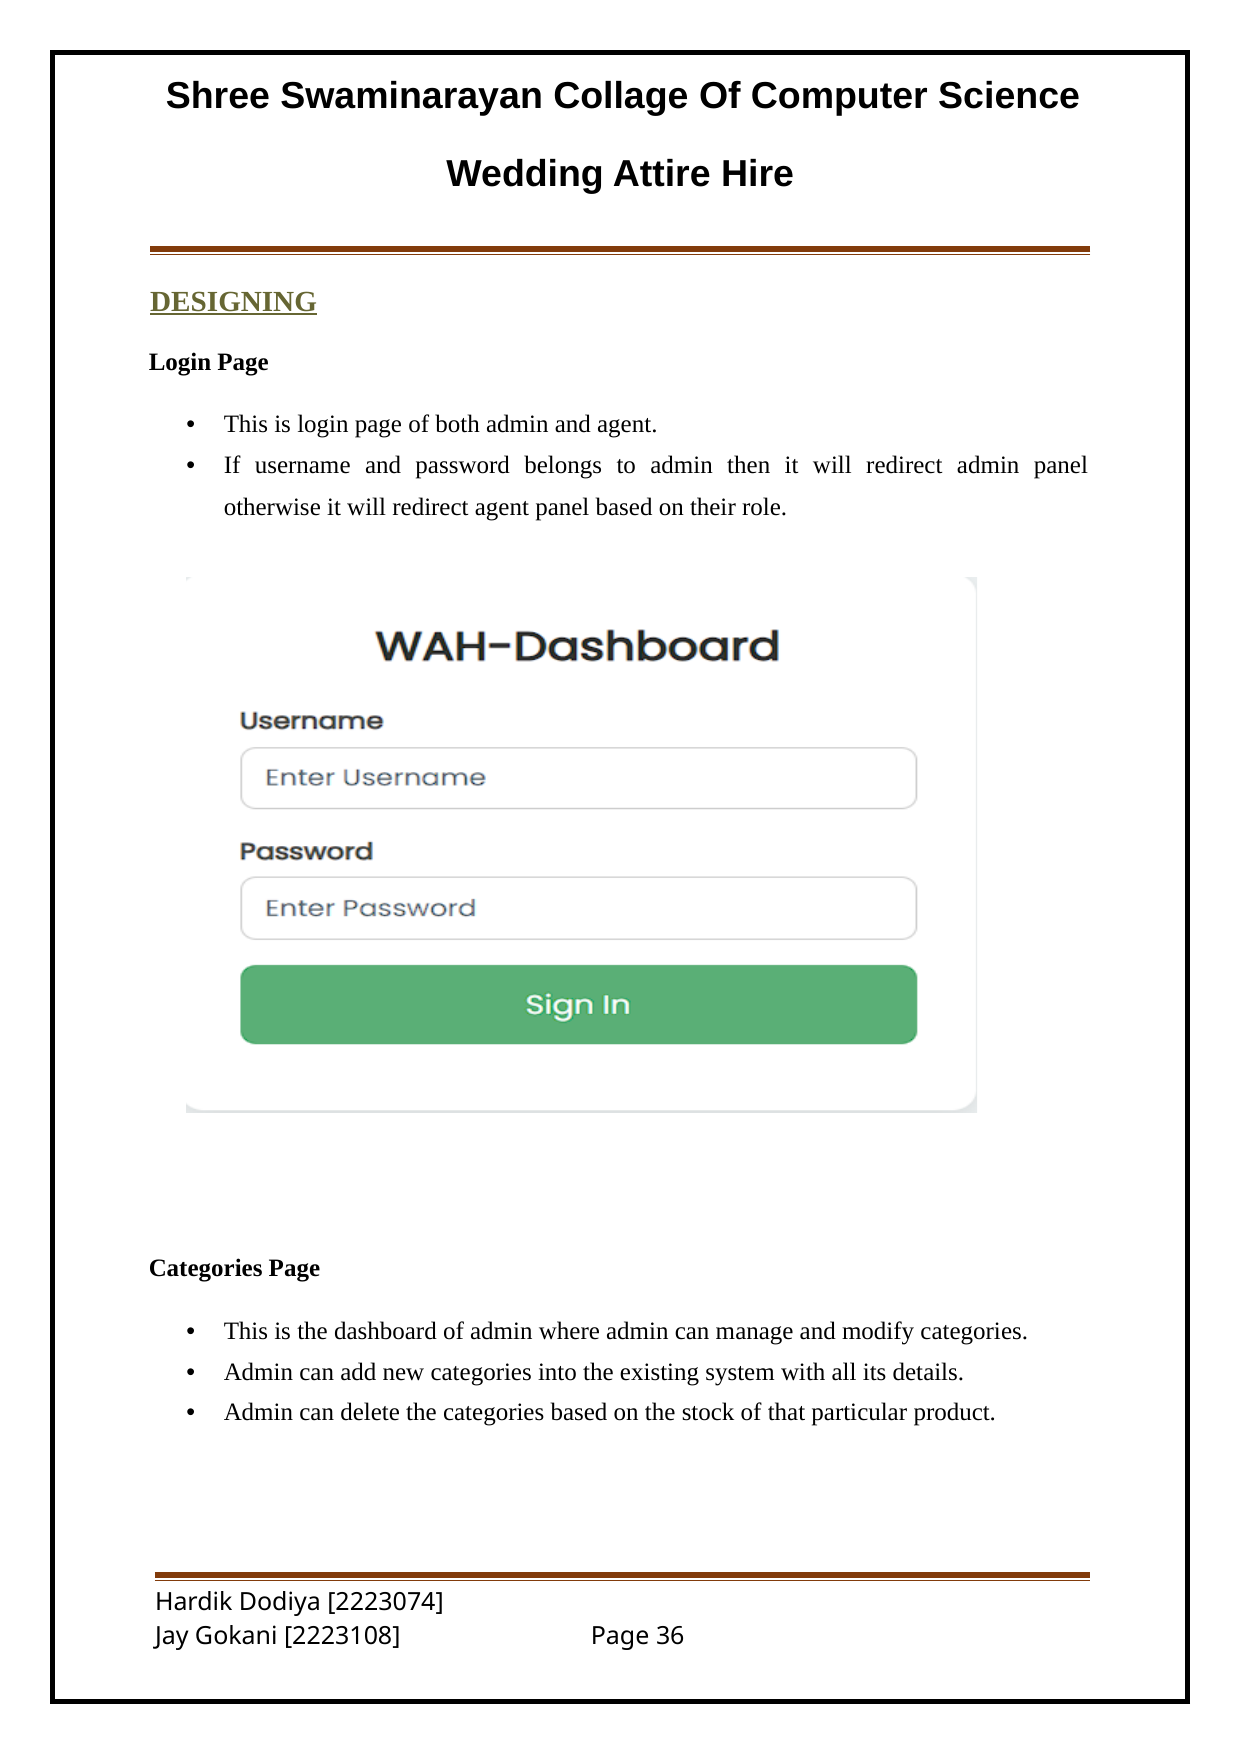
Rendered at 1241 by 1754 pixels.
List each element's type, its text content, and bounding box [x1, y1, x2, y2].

list This is the dashboard of admin where admin can manage and modify categories. [186, 1316, 1089, 1344]
list Admin can add new categories into the existing system with all its details. [186, 1356, 1089, 1385]
list This is login page of both admin and agent. [186, 409, 1089, 438]
text Categories Page [148, 1253, 1050, 1282]
list Admin can delete the categories based on the stock of that particular product. [186, 1397, 1089, 1426]
picture [186, 577, 978, 1113]
subtitle DESIGNING [150, 284, 1090, 317]
text Login Page [148, 347, 1050, 375]
list If username and password belongs to admin then it will redirect admin panel otherwise it will redirect agent panel based on their role. [186, 450, 1089, 521]
